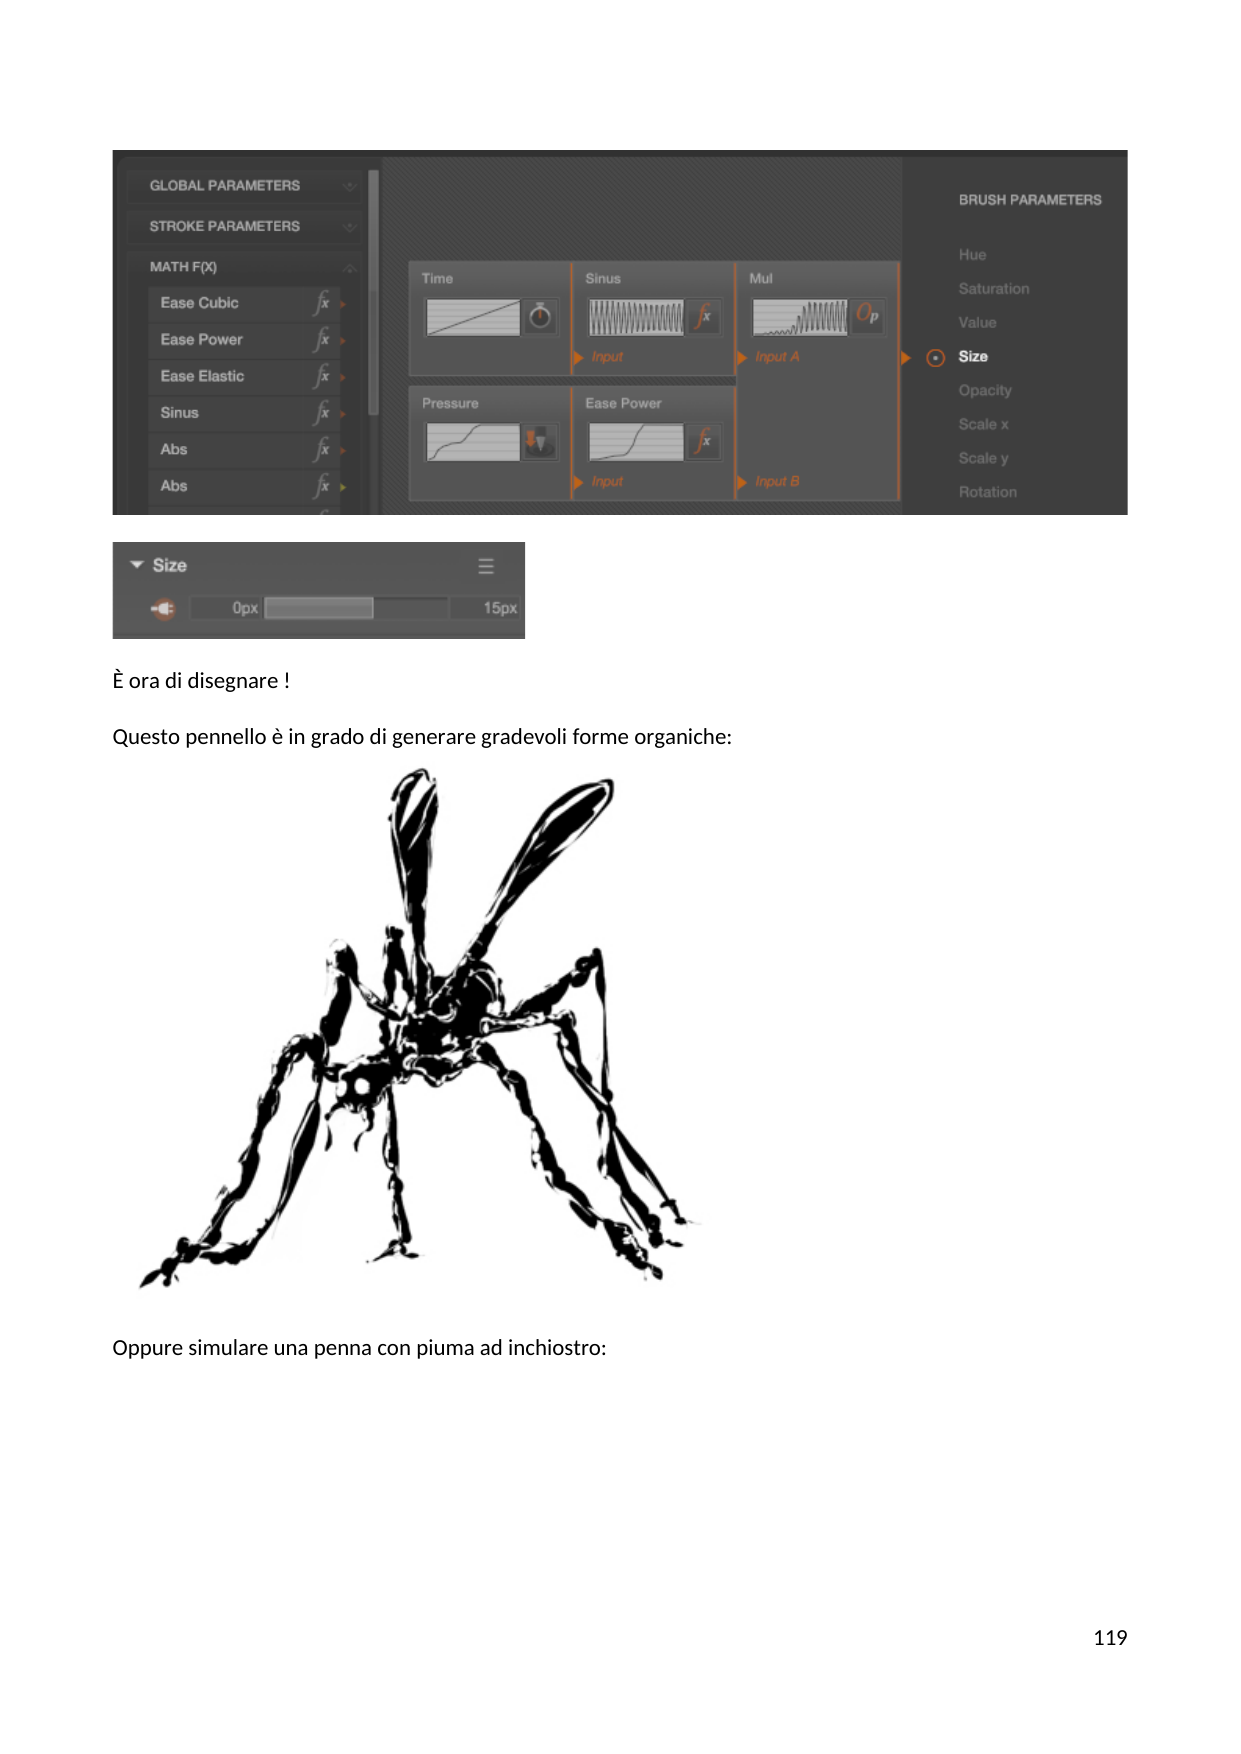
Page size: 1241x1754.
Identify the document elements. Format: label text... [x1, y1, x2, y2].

text Oppure simulare una penna con piuma ad inchiostro: [112, 1333, 1128, 1361]
text È ora di disegnare ! [112, 666, 1128, 694]
picture [112, 750, 738, 1305]
picture [112, 542, 525, 639]
text Questo pennello è in grado di generare gradevoli forme organiche: [112, 722, 1128, 750]
picture [112, 150, 1128, 515]
